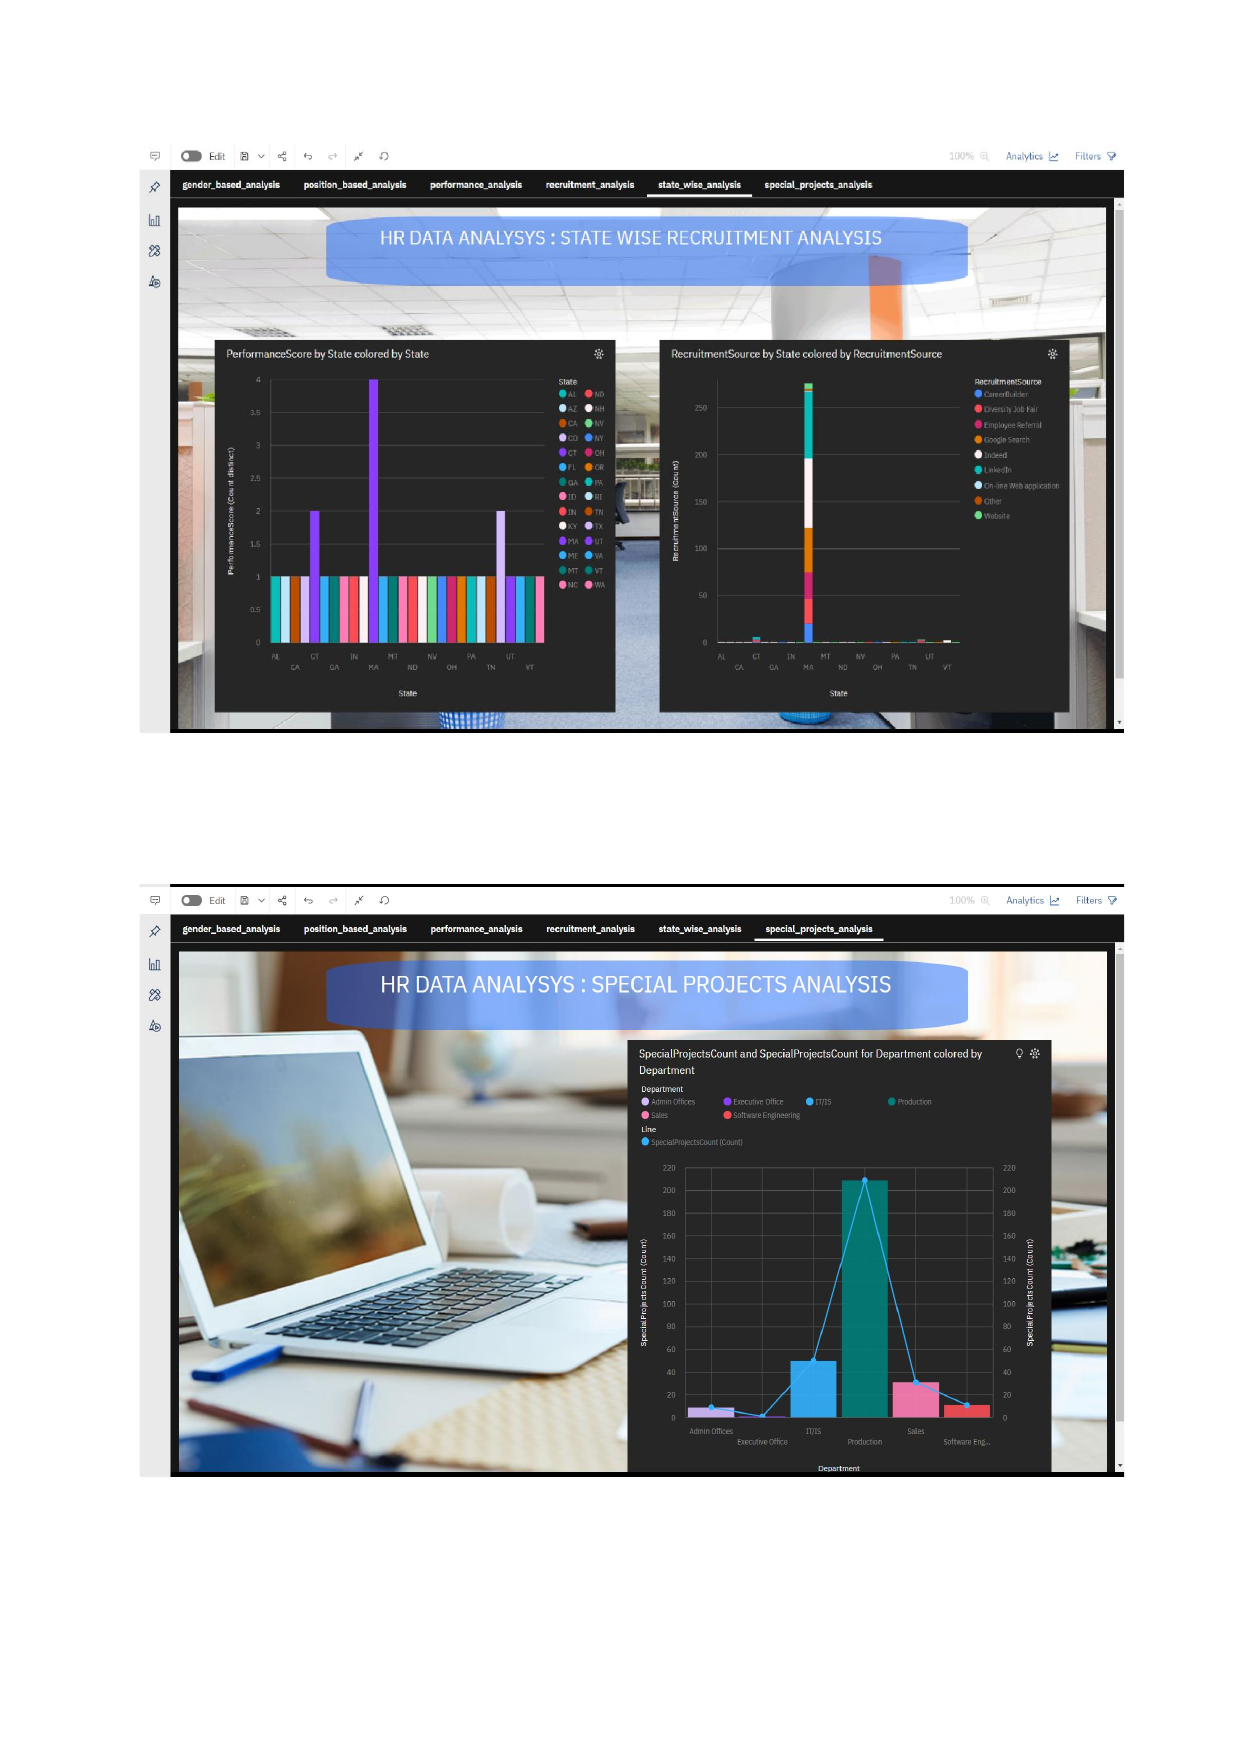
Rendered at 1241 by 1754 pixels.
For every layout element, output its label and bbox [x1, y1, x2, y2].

picture [139, 143, 1124, 733]
picture [139, 884, 1125, 1477]
